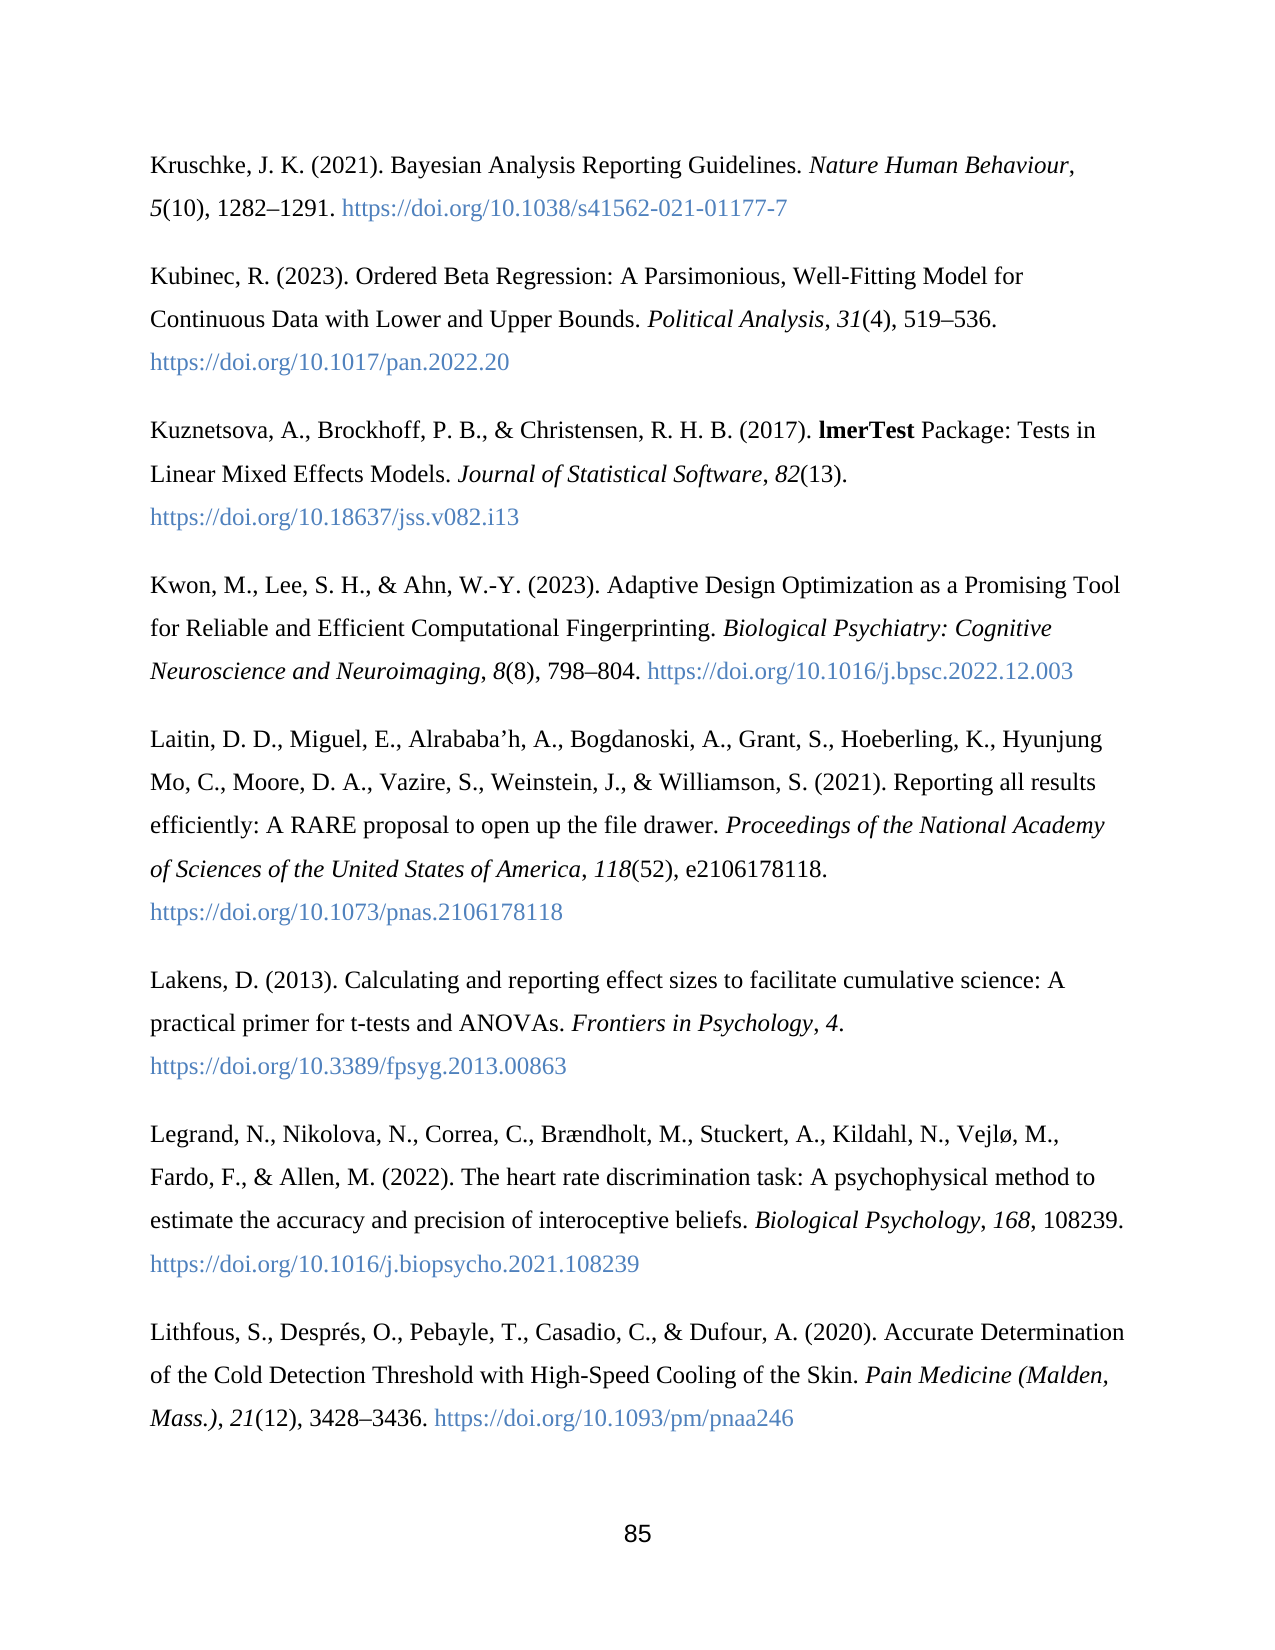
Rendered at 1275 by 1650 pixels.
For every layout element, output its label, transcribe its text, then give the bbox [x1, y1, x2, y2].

text Kuznetsova, A., Brockhoff, P. B., & Christensen, R. H. B. (2017). lmerTest Package: Tests in Linear Mixed Effects Models. Journal of Statistical Software, 82(13). https://doi.org/10.18637/jss.v082.i13 [150, 416, 1125, 531]
text Kruschke, J. K. (2021). Bayesian Analysis Reporting Guidelines. Nature Human Behaviour, 5(10), 1282–1291. https://doi.org/10.1038/s41562-021-01177-7 [150, 150, 1125, 222]
text Kwon, M., Lee, S. H., & Ahn, W.-Y. (2023). Adaptive Design Optimization as a Promising Tool for Reliable and Efficient Computational Fingerprinting. Biological Psychiatry: Cognitive Neuroscience and Neuroimaging, 8(8), 798–804. https://doi.org/10.1016/j.bpsc.2022.12.003 [150, 570, 1125, 685]
text Legrand, N., Nikolova, N., Correa, C., Brændholt, M., Stuckert, A., Kildahl, N., Vejlø, M., Fardo, F., & Allen, M. (2022). The heart rate discrimination task: A psychophysical method to estimate the accuracy and precision of interoceptive beliefs. Biological Psychology, 168, 108239. https://doi.org/10.1016/j.biopsycho.2021.108239 [150, 1119, 1125, 1277]
text Kubinec, R. (2023). Ordered Beta Regression: A Parsimonious, Well-Fitting Model for Continuous Data with Lower and Upper Bounds. Political Analysis, 31(4), 519–536. https://doi.org/10.1017/pan.2022.20 [150, 261, 1125, 376]
text Laitin, D. D., Miguel, E., Alrababa’h, A., Bogdanoski, A., Grant, S., Hoeberling, K., Hyunjung Mo, C., Moore, D. A., Vazire, S., Weinstein, J., & Williamson, S. (2021). Reporting all results efficiently: A RARE proposal to open up the file drawer. Proceedings of the National Academy of Sciences of the United States of America, 118(52), e2106178118. https://doi.org/10.1073/pnas.2106178118 [150, 724, 1125, 926]
text Lithfous, S., Després, O., Pebayle, T., Casadio, C., & Dufour, A. (2020). Accurate Determination of the Cold Detection Threshold with High-Speed Cooling of the Skin. Pain Medicine (Malden, Mass.), 21(12), 3428–3436. https://doi.org/10.1093/pm/pnaa246 [150, 1317, 1125, 1432]
text Lakens, D. (2013). Calculating and reporting effect sizes to facilitate cumulative science: A practical primer for t-tests and ANOVAs. Frontiers in Psychology, 4. https://doi.org/10.3389/fpsyg.2013.00863 [150, 965, 1125, 1080]
